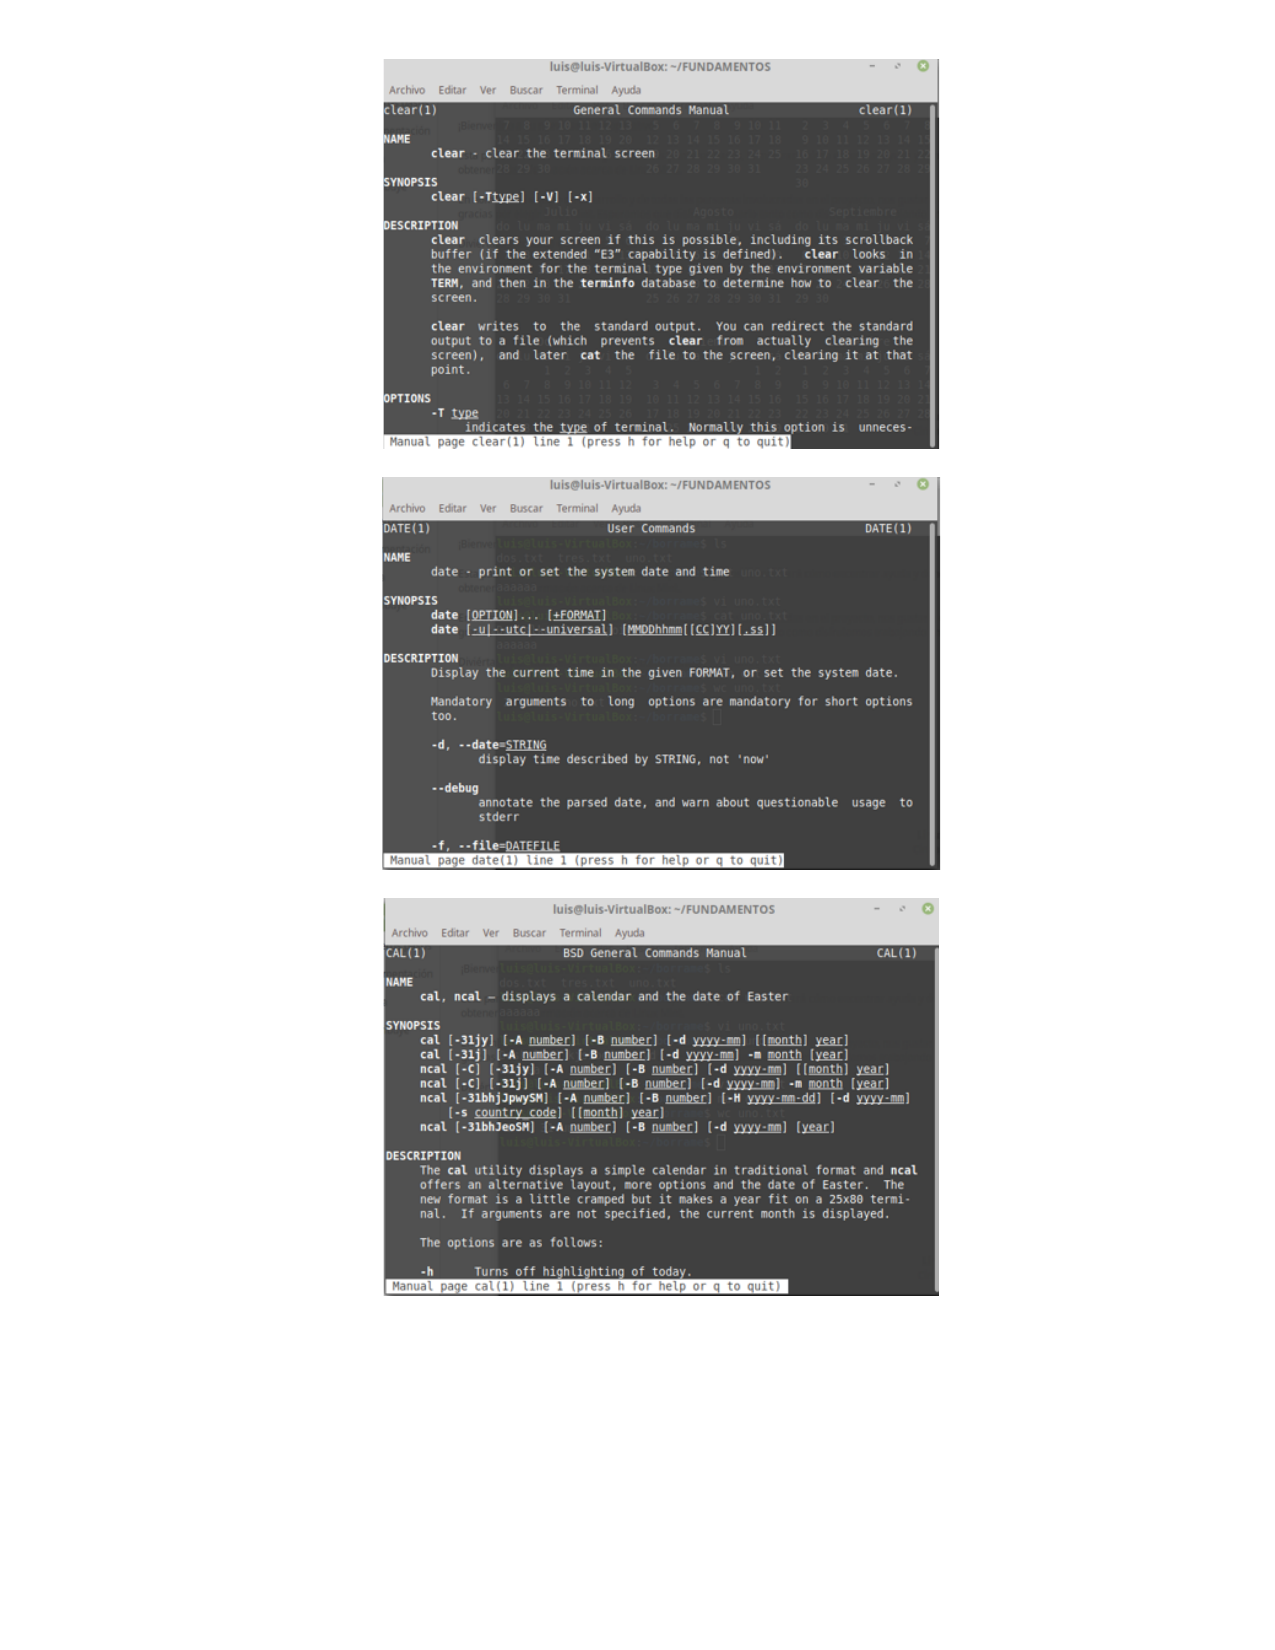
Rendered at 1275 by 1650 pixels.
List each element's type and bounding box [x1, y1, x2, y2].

picture [382, 477, 941, 870]
picture [383, 898, 939, 1296]
picture [383, 59, 940, 449]
